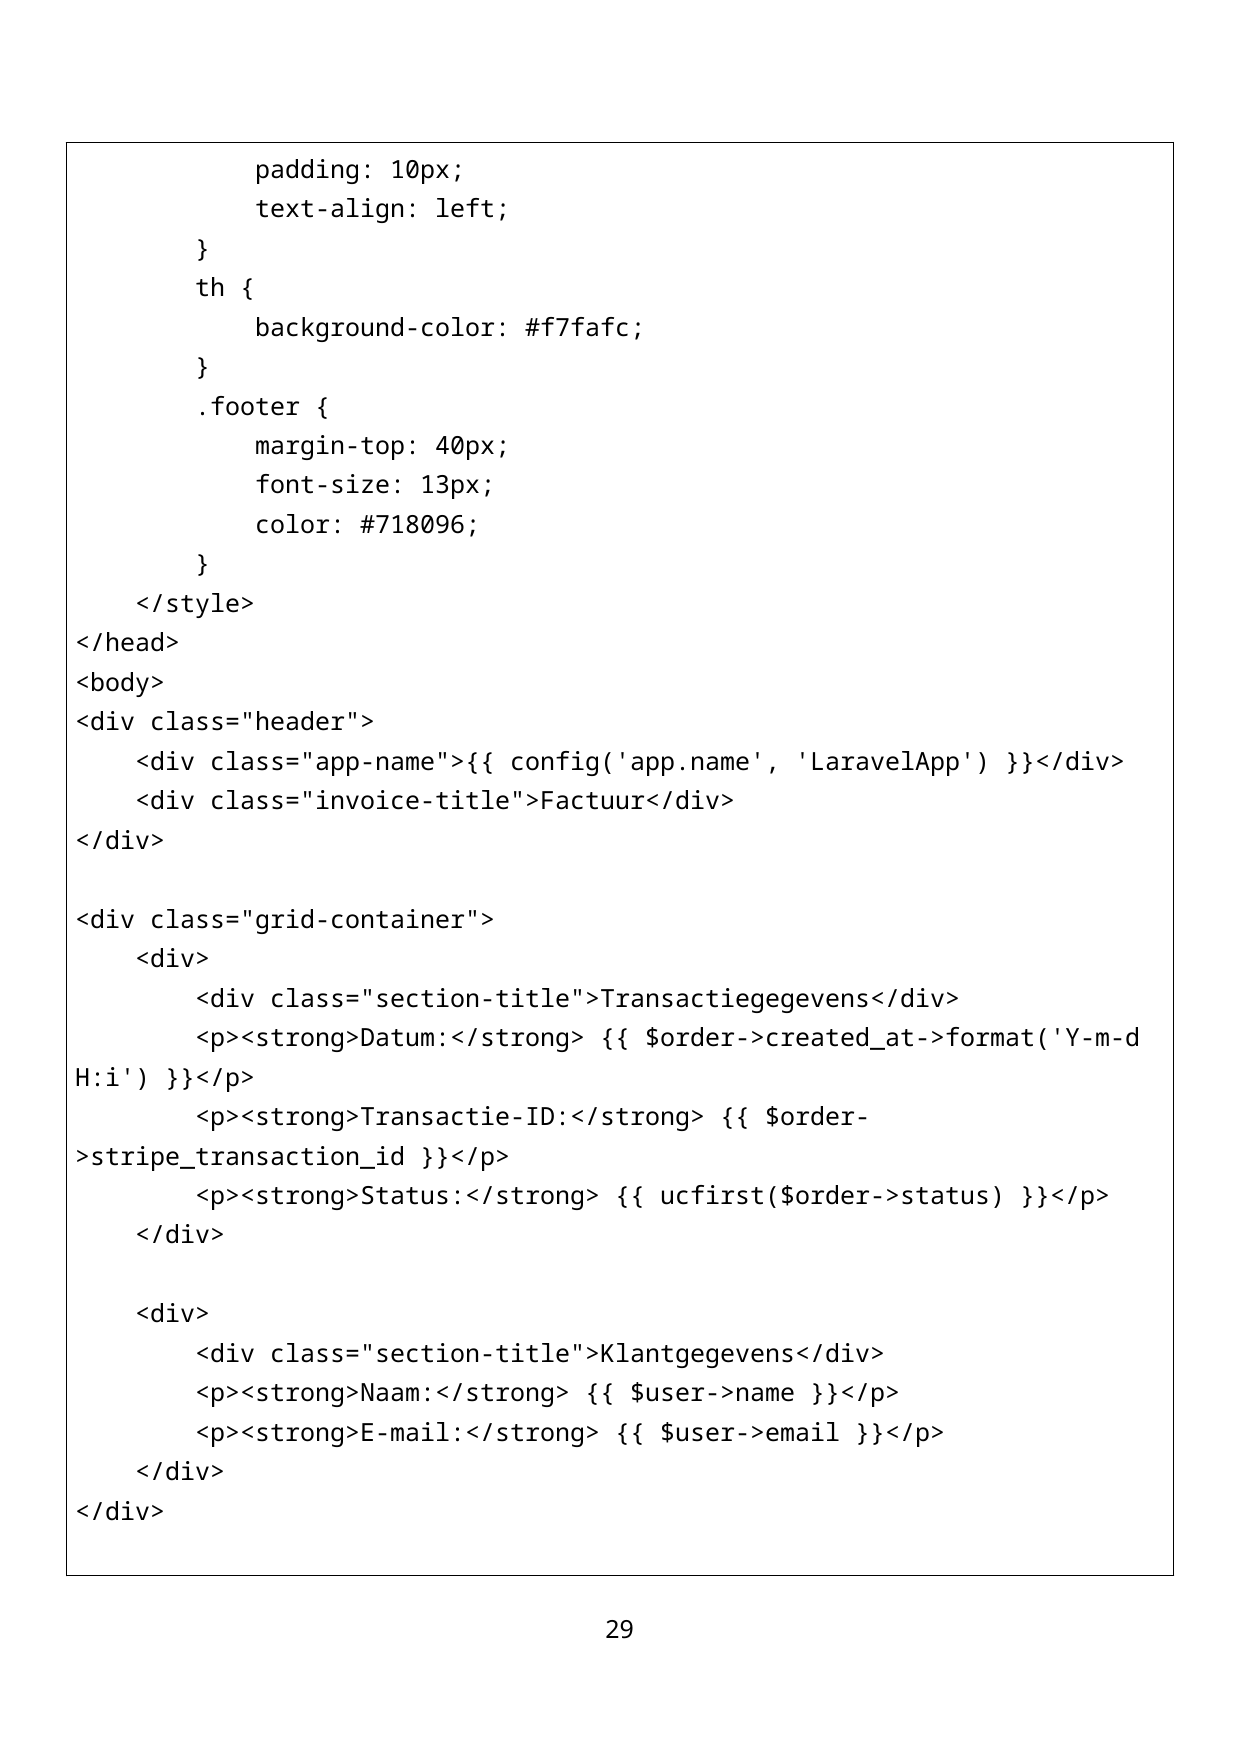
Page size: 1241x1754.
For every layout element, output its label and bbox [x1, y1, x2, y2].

text [67, 143, 1173, 1575]
